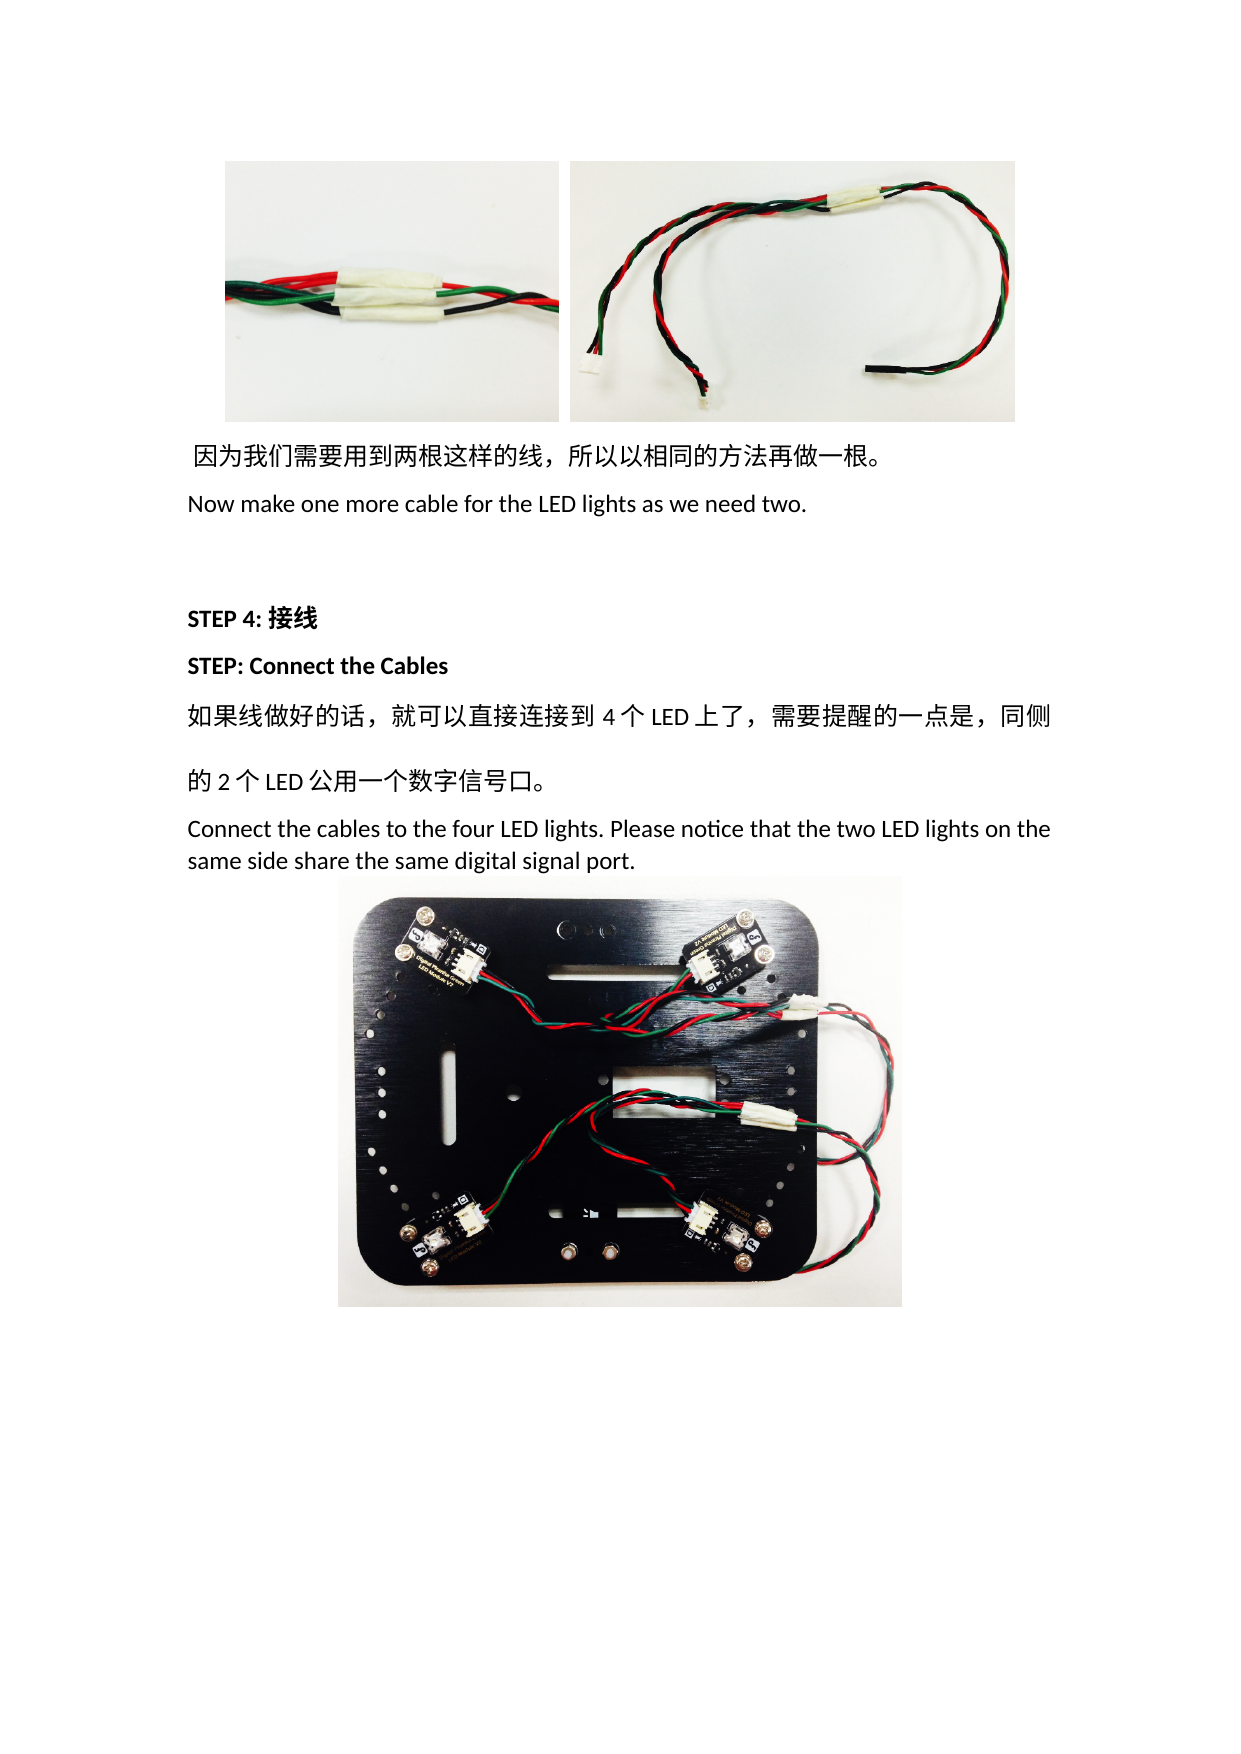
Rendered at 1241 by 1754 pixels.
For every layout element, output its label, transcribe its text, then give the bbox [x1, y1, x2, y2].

text STEP 4: 接线 [187, 584, 1053, 649]
picture [338, 876, 902, 1307]
text Connect the cables to the four LED lights. Please notice that the two LED lights on the same side share the same digital signal port. [187, 812, 1053, 877]
picture [225, 161, 559, 422]
picture [570, 161, 1015, 422]
text 如果线做好的话，就可以直接连接到4个LED上了，需要提醒的一点是，同侧的2个LED公用一个数字信号口。 [187, 682, 1053, 812]
text STEP: Connect the Cables [187, 649, 1053, 682]
text Now make one more cable for the LED lights as we need two. [187, 487, 1053, 519]
text 因为我们需要用到两根这样的线，所以以相同的方法再做一根。 [187, 422, 1053, 487]
